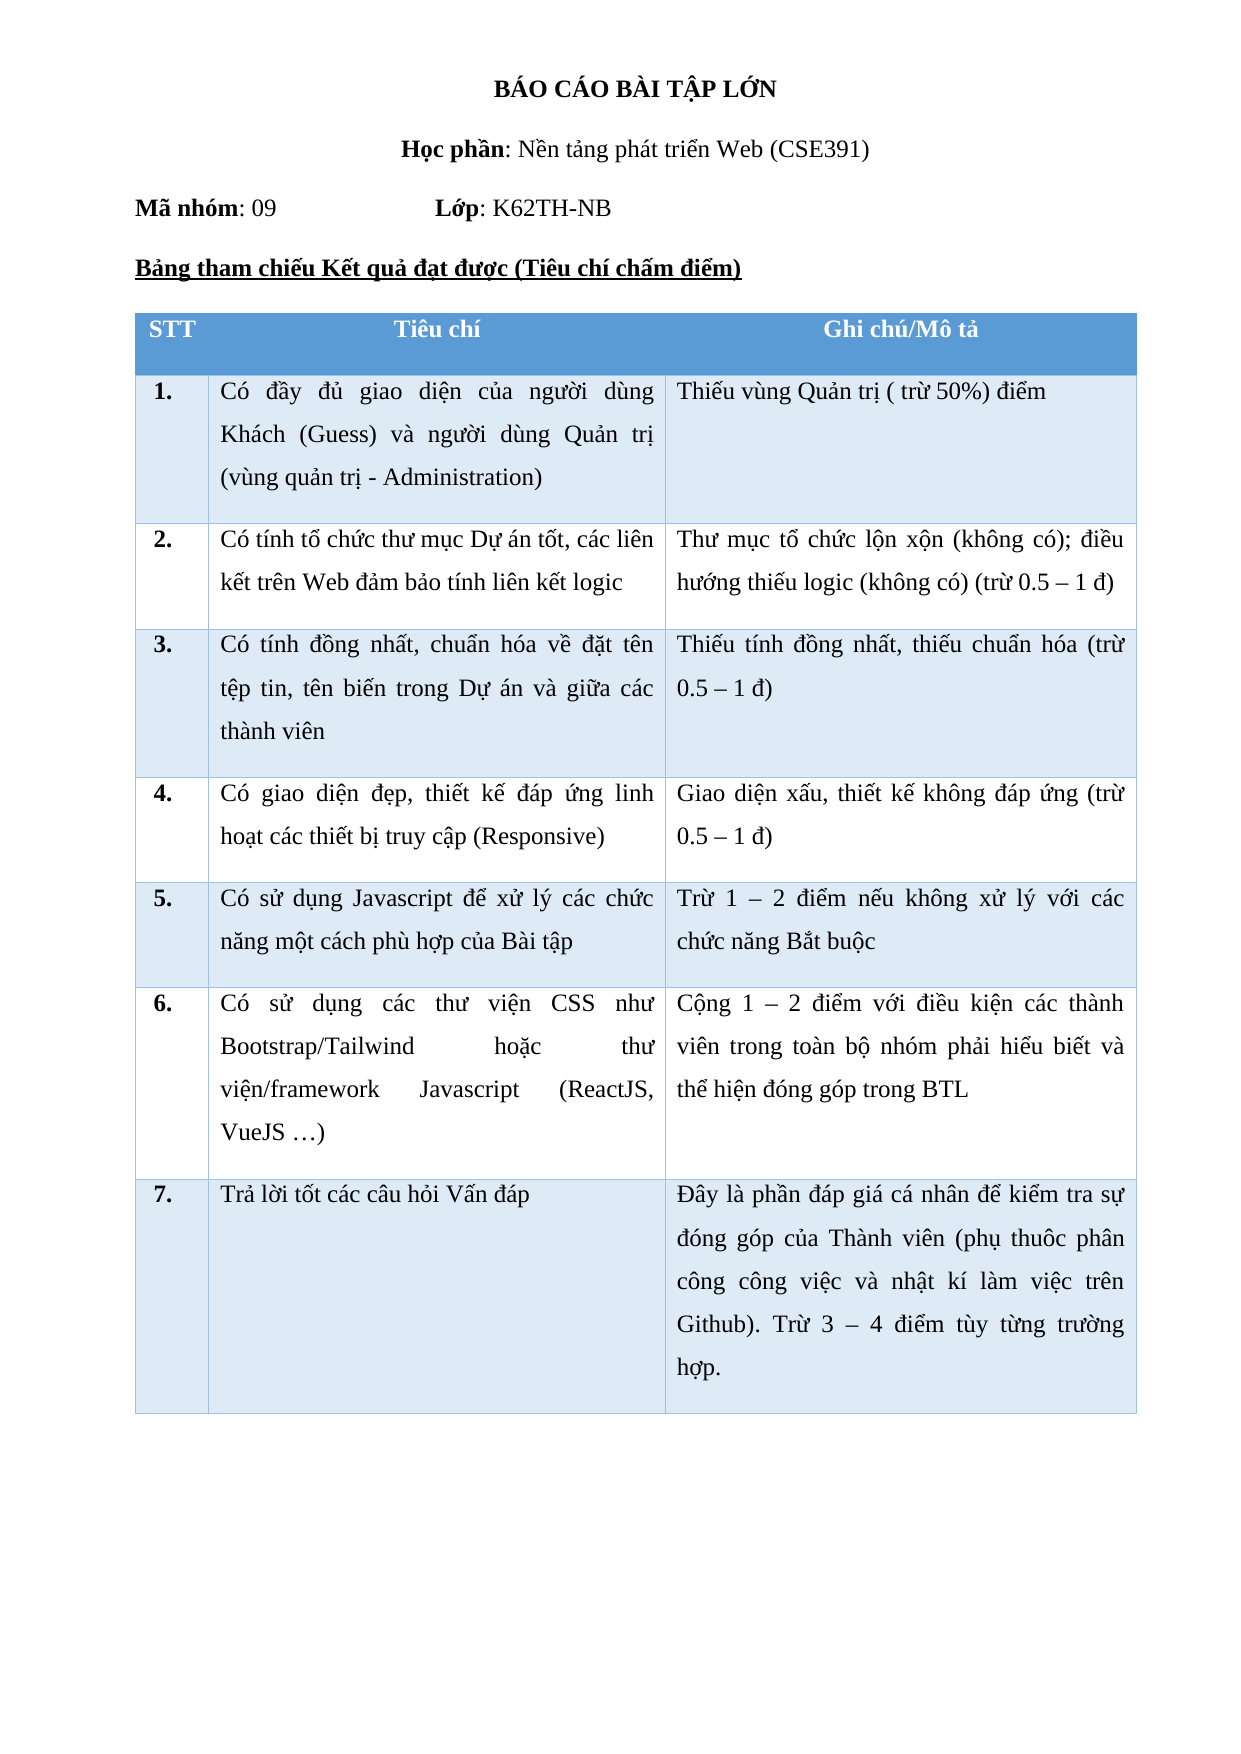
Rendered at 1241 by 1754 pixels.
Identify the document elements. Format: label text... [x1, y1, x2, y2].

table_cell Có tính tổ chức thư mục Dự án tốt, các liên kết trên Web đảm bảo tính liên kết logic [209, 524, 665, 628]
table_cell Thiếu vùng Quản trị ( trừ 50%) điểm [666, 376, 1136, 523]
table_cell [136, 630, 208, 777]
text Bảng tham chiếu Kết quả đạt được (Tiêu chí chấm điểm) [135, 253, 1136, 282]
table_cell [136, 778, 208, 882]
table_cell Đây là phần đáp giá cá nhân để kiểm tra sự đóng góp của Thành viên (phụ thuôc phân công công việc và nhật kí làm việc trên Github). Trừ 3 – 4 điểm tùy từng trường hợp. [666, 1180, 1136, 1413]
table_header Ghi chú/Mô tả [666, 314, 1136, 375]
table_cell Có tính đồng nhất, chuẩn hóa về đặt tên tệp tin, tên biến trong Dự án và giữa các thành viên [209, 630, 665, 777]
table_header STT [136, 314, 208, 375]
table_cell Có đầy đủ giao diện của người dùng Khách (Guess) và người dùng Quản trị (vùng quản trị - Administration) [209, 376, 665, 523]
table_cell Thư mục tổ chức lộn xộn (không có); điều hướng thiếu logic (không có) (trừ 0.5 – 1 đ) [666, 524, 1136, 628]
table_cell Có giao diện đẹp, thiết kế đáp ứng linh hoạt các thiết bị truy cập (Responsive) [209, 778, 665, 882]
table_cell [136, 883, 208, 987]
table_cell [136, 988, 208, 1178]
table_header Tiêu chí [209, 314, 665, 375]
table_cell Có sử dụng Javascript để xử lý các chức năng một cách phù hợp của Bài tập [209, 883, 665, 987]
table_cell Có sử dụng các thư viện CSS như Bootstrap/Tailwind hoặc thư viện/framework Javascript (ReactJS, VueJS …) [209, 988, 665, 1178]
table_cell Trả lời tốt các câu hỏi Vấn đáp [209, 1180, 665, 1413]
table_cell [136, 1180, 208, 1413]
text Học phần: Nền tảng phát triển Web (CSE391) [135, 134, 1136, 162]
table_cell Thiếu tính đồng nhất, thiếu chuẩn hóa (trừ 0.5 – 1 đ) [666, 630, 1136, 777]
text BÁO CÁO BÀI TẬP LỚN [135, 74, 1136, 103]
text Mã nhóm: 09 Lớp: K62TH-NB [135, 193, 1136, 222]
table_cell Giao diện xấu, thiết kế không đáp ứng (trừ 0.5 – 1 đ) [666, 778, 1136, 882]
table_cell [136, 524, 208, 628]
table_cell Trừ 1 – 2 điểm nếu không xử lý với các chức năng Bắt buộc [666, 883, 1136, 987]
table_cell [136, 376, 208, 523]
table_cell Cộng 1 – 2 điểm với điều kiện các thành viên trong toàn bộ nhóm phải hiểu biết và thể hiện đóng góp trong BTL [666, 988, 1136, 1178]
